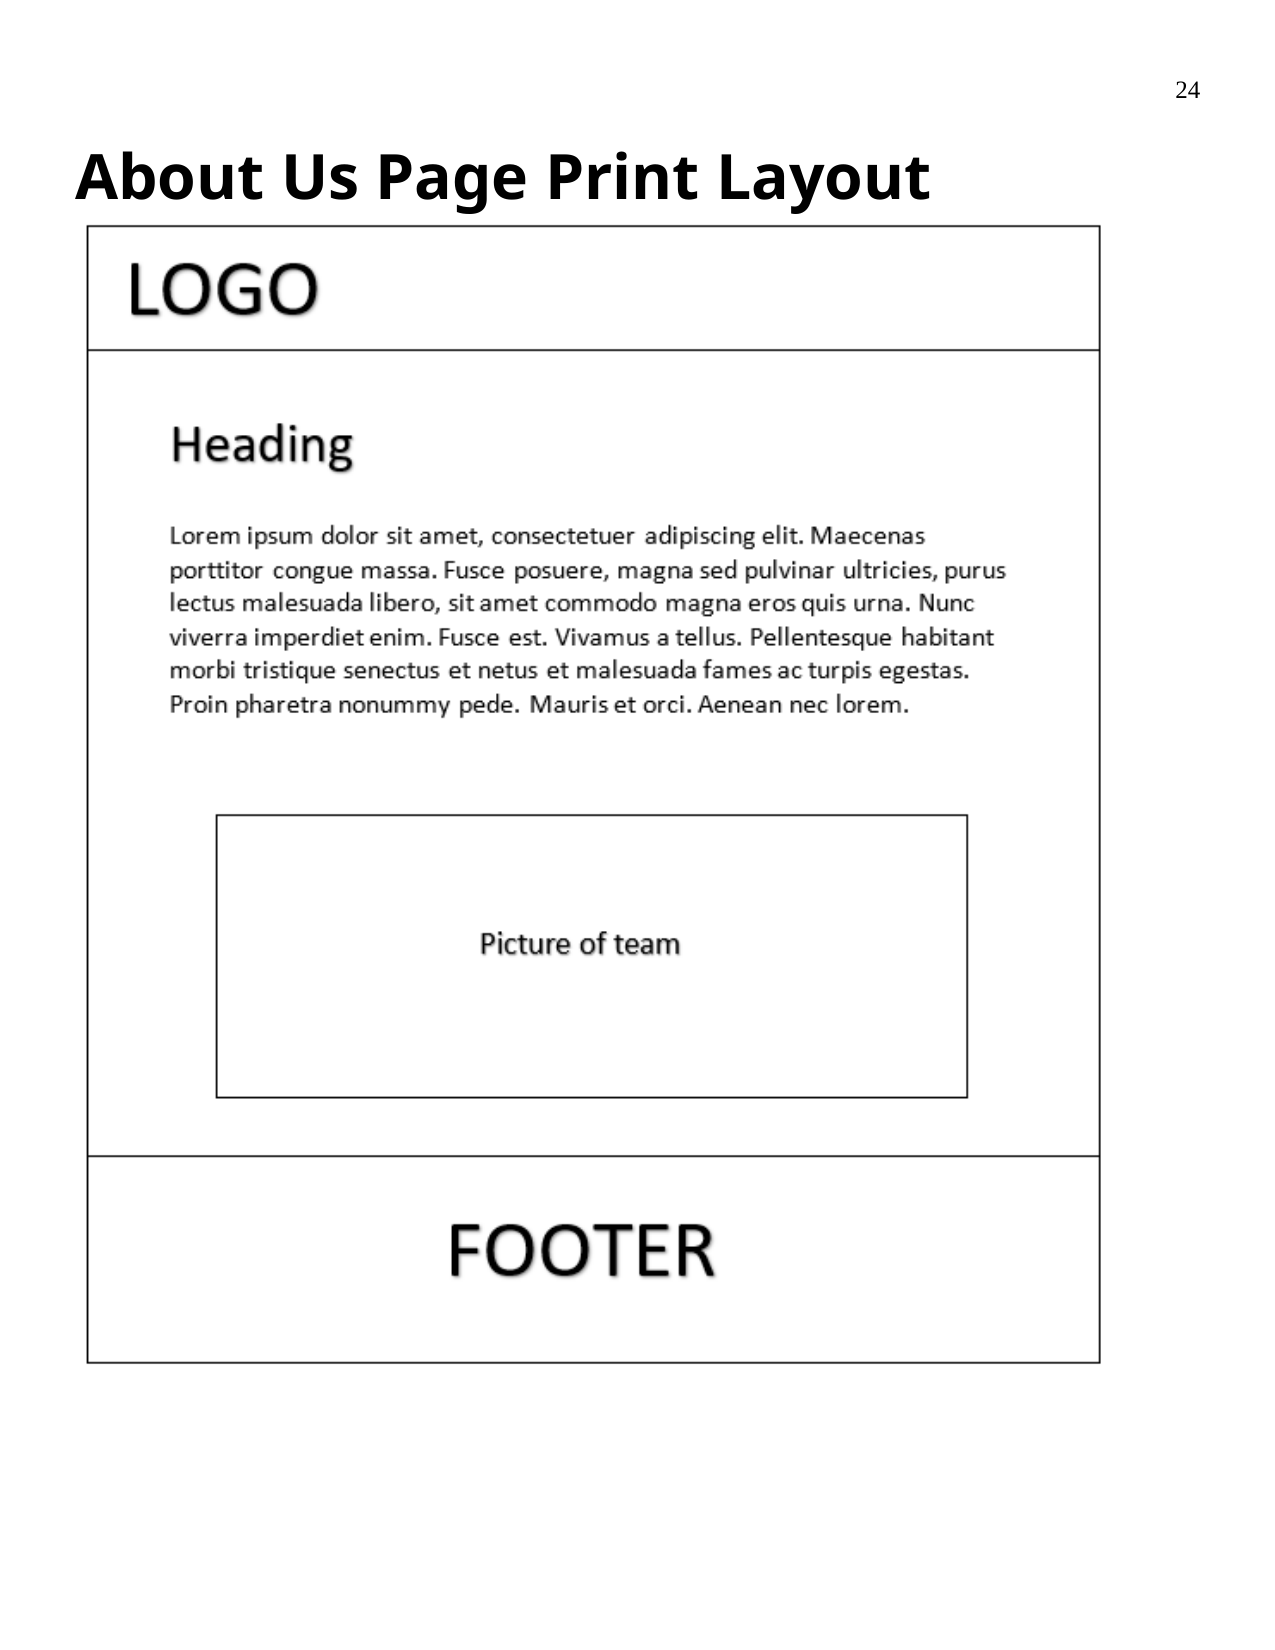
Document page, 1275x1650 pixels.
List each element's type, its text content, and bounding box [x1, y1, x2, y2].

picture [75, 217, 1113, 1383]
title About Us Page Print Layout [75, 132, 1200, 218]
